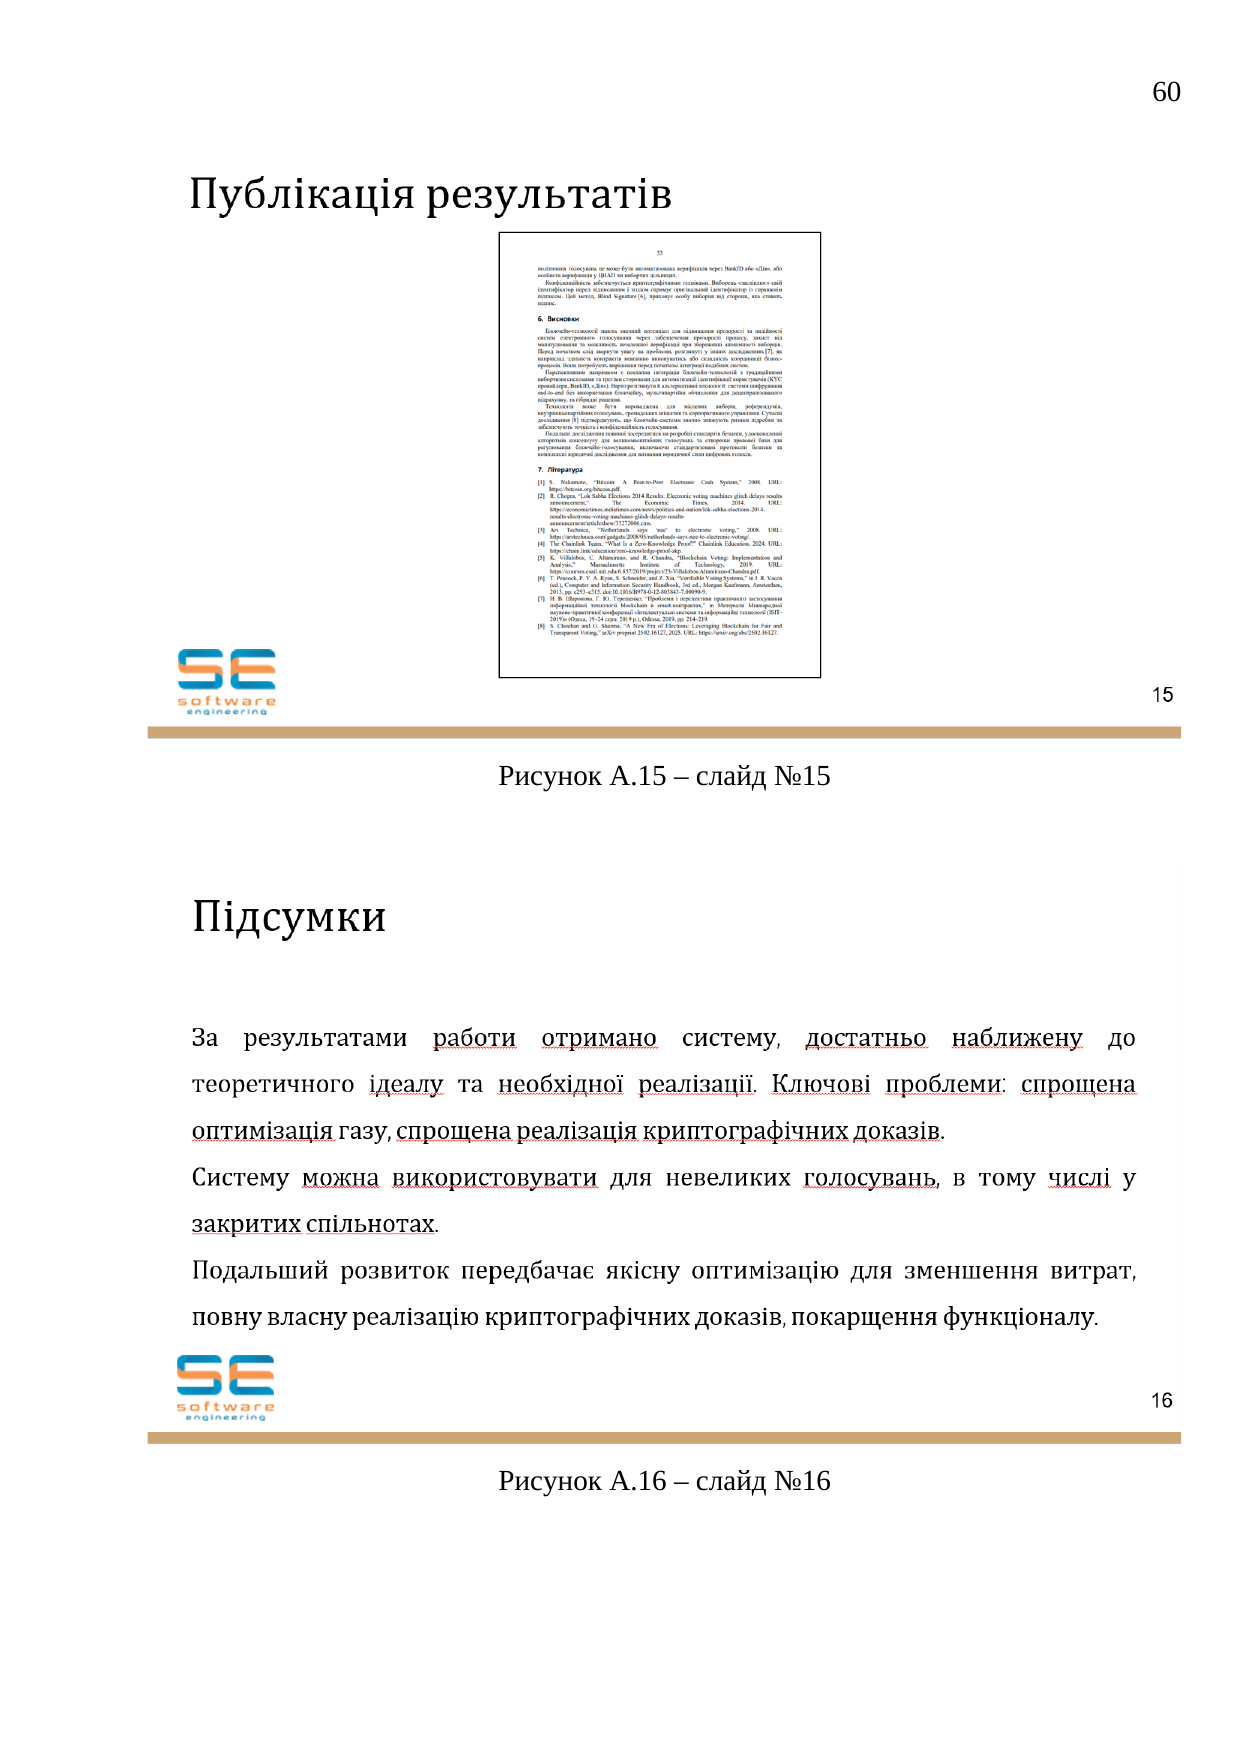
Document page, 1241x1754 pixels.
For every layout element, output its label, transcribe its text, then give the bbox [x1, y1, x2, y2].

text Рисунок А.15 – слайд №15 [148, 758, 1181, 792]
picture [147, 863, 1182, 1444]
picture [147, 157, 1182, 739]
text Рисунок А.16 – слайд №16 [148, 1463, 1181, 1496]
